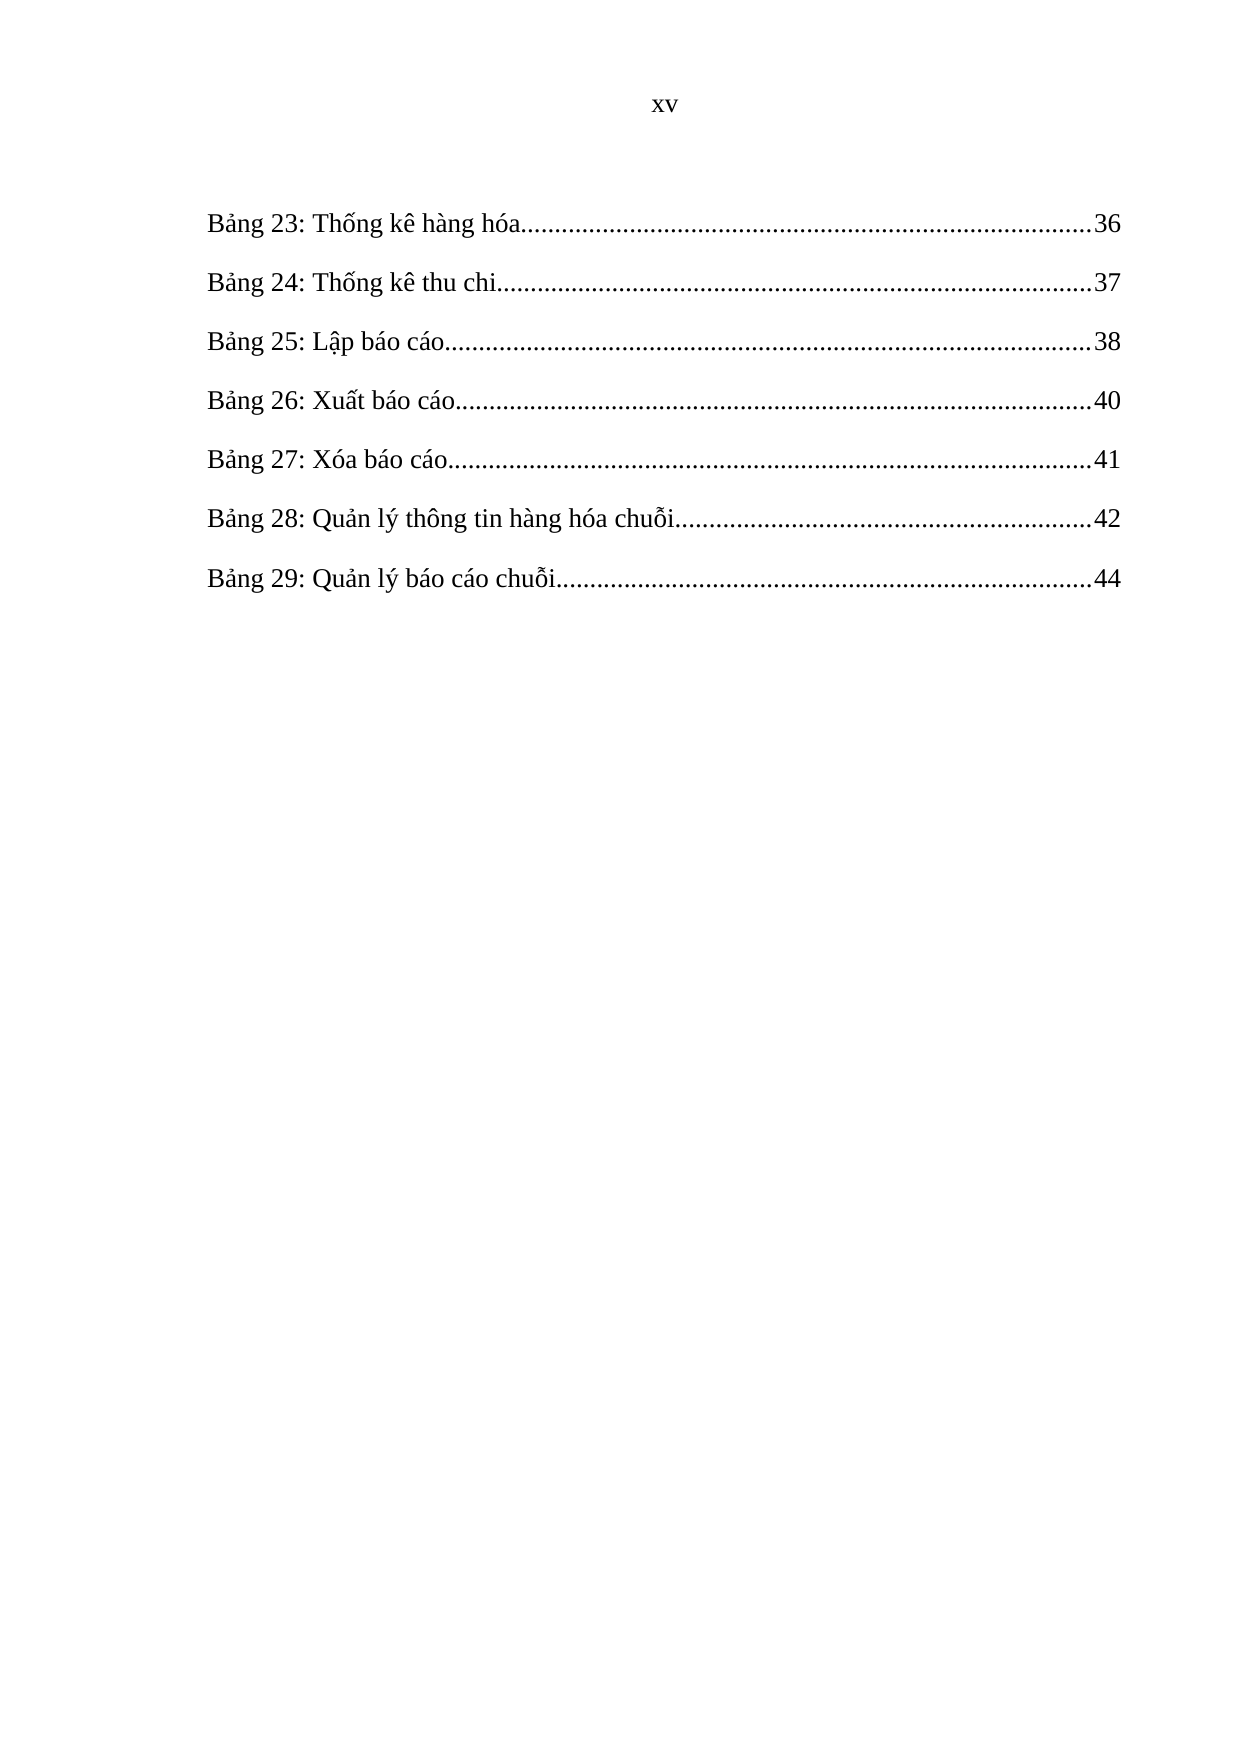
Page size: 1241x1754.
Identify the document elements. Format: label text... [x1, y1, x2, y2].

text Bảng 27: Xóa báo cáo 41 [207, 443, 1122, 474]
text Bảng 25: Lập báo cáo 38 [207, 325, 1122, 356]
text Bảng 28: Quản lý thông tin hàng hóa chuỗi 42 [207, 503, 1122, 534]
text Bảng 23: Thống kê hàng hóa 36 [207, 207, 1122, 238]
text Bảng 29: Quản lý báo cáo chuỗi 44 [207, 562, 1122, 593]
text Bảng 26: Xuất báo cáo 40 [207, 384, 1122, 415]
text Bảng 24: Thống kê thu chi 37 [207, 266, 1122, 297]
